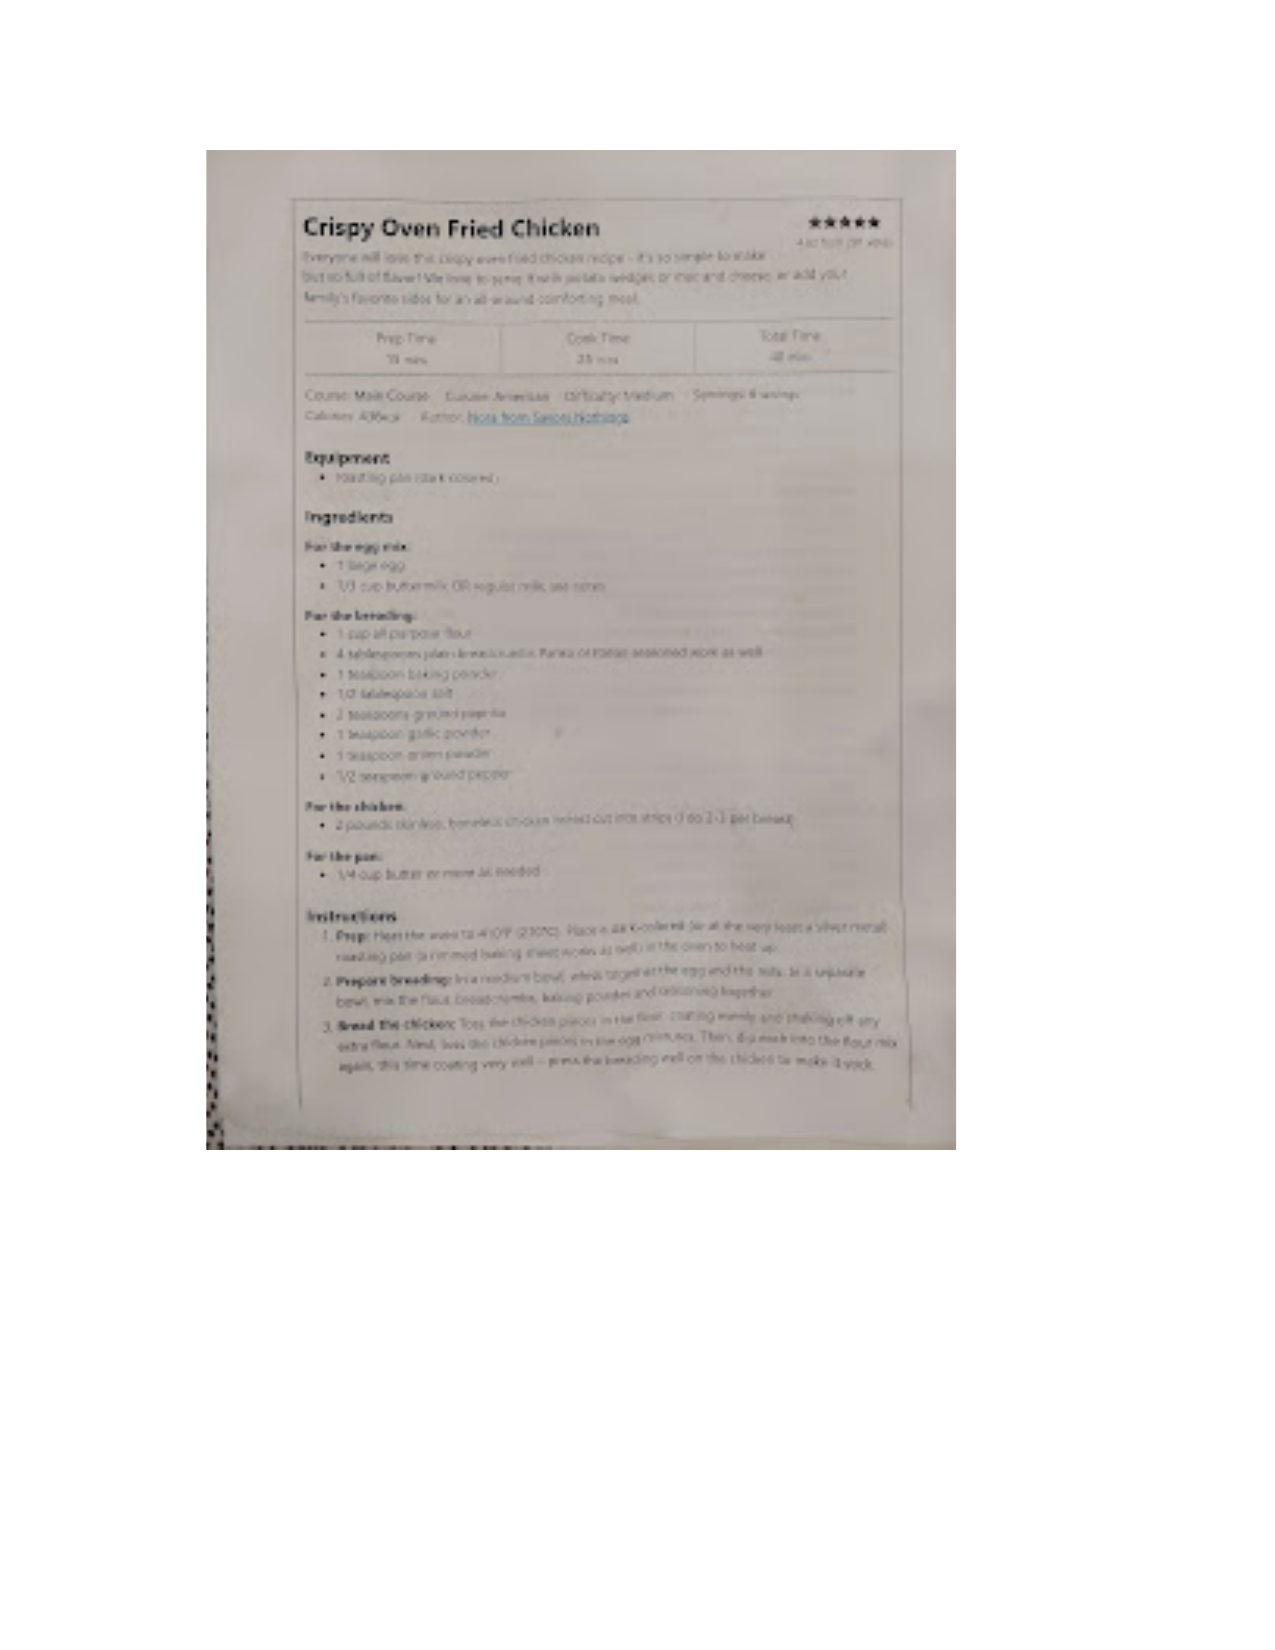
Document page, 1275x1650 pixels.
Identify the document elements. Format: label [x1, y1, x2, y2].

picture [206, 150, 957, 1150]
